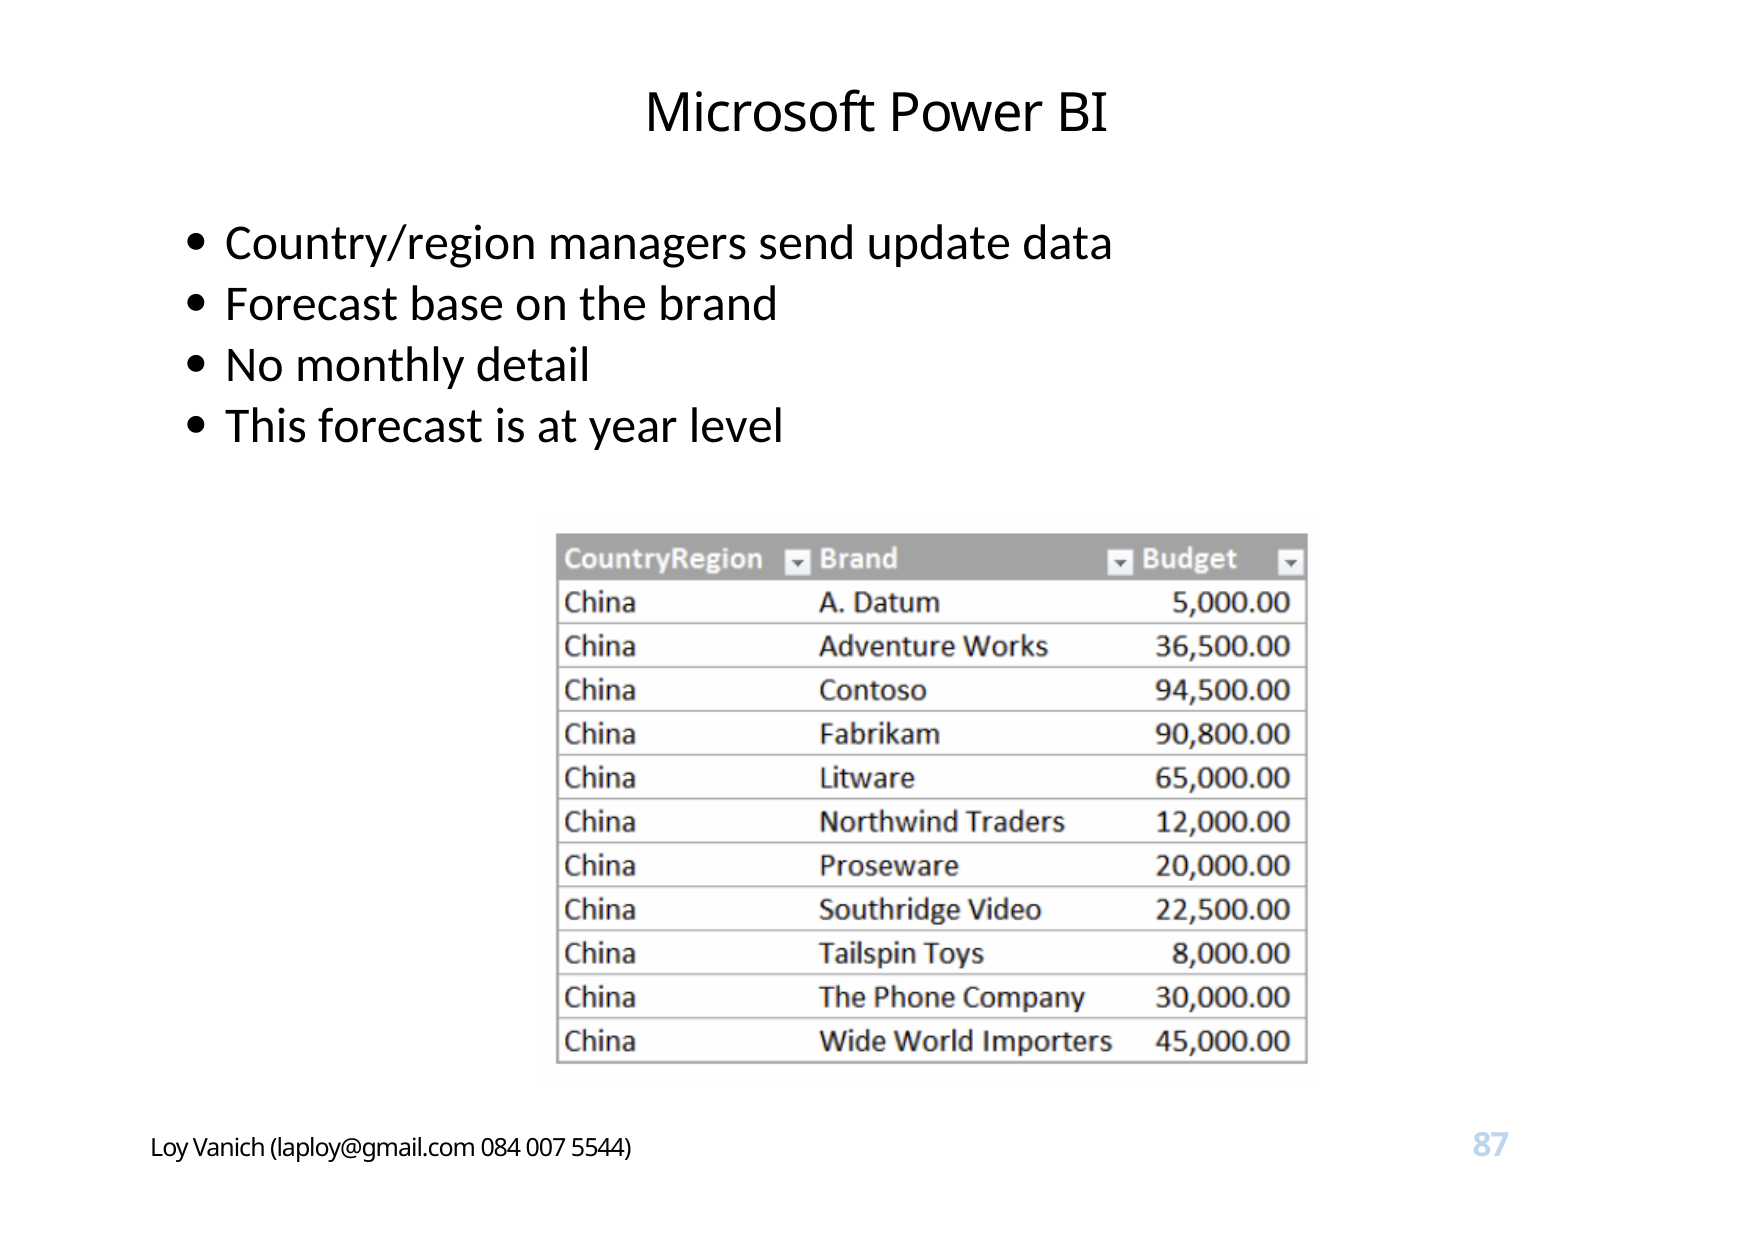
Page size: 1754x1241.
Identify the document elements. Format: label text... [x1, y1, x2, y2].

list Country/region managers send update data [187, 211, 1604, 272]
picture [536, 518, 1318, 1086]
list This forecast is at year level [187, 394, 1604, 455]
list No monthly detail [187, 333, 1604, 394]
list Forecast base on the brand [187, 272, 1604, 333]
